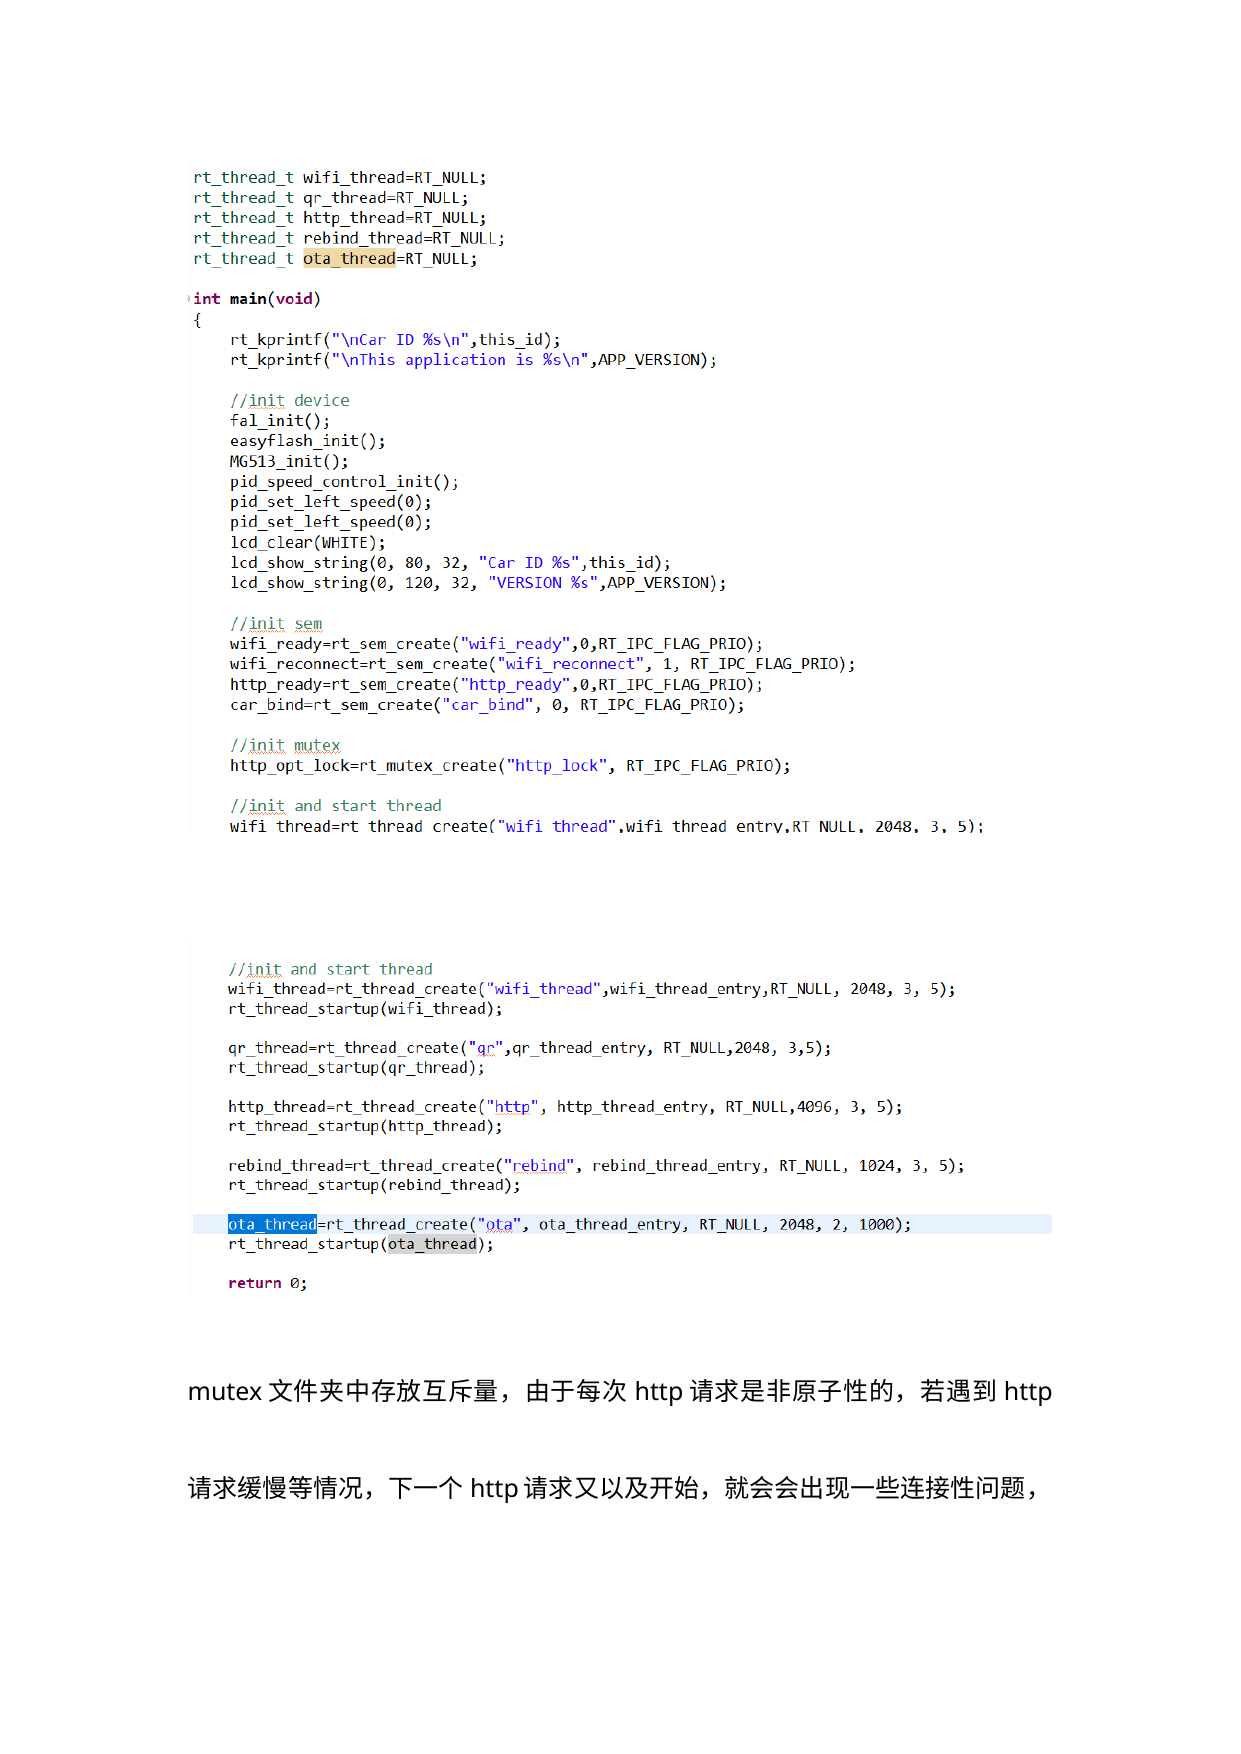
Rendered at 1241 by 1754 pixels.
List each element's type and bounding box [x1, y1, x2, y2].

picture [187, 941, 1052, 1296]
text [187, 1357, 1053, 1519]
picture [187, 162, 1052, 833]
